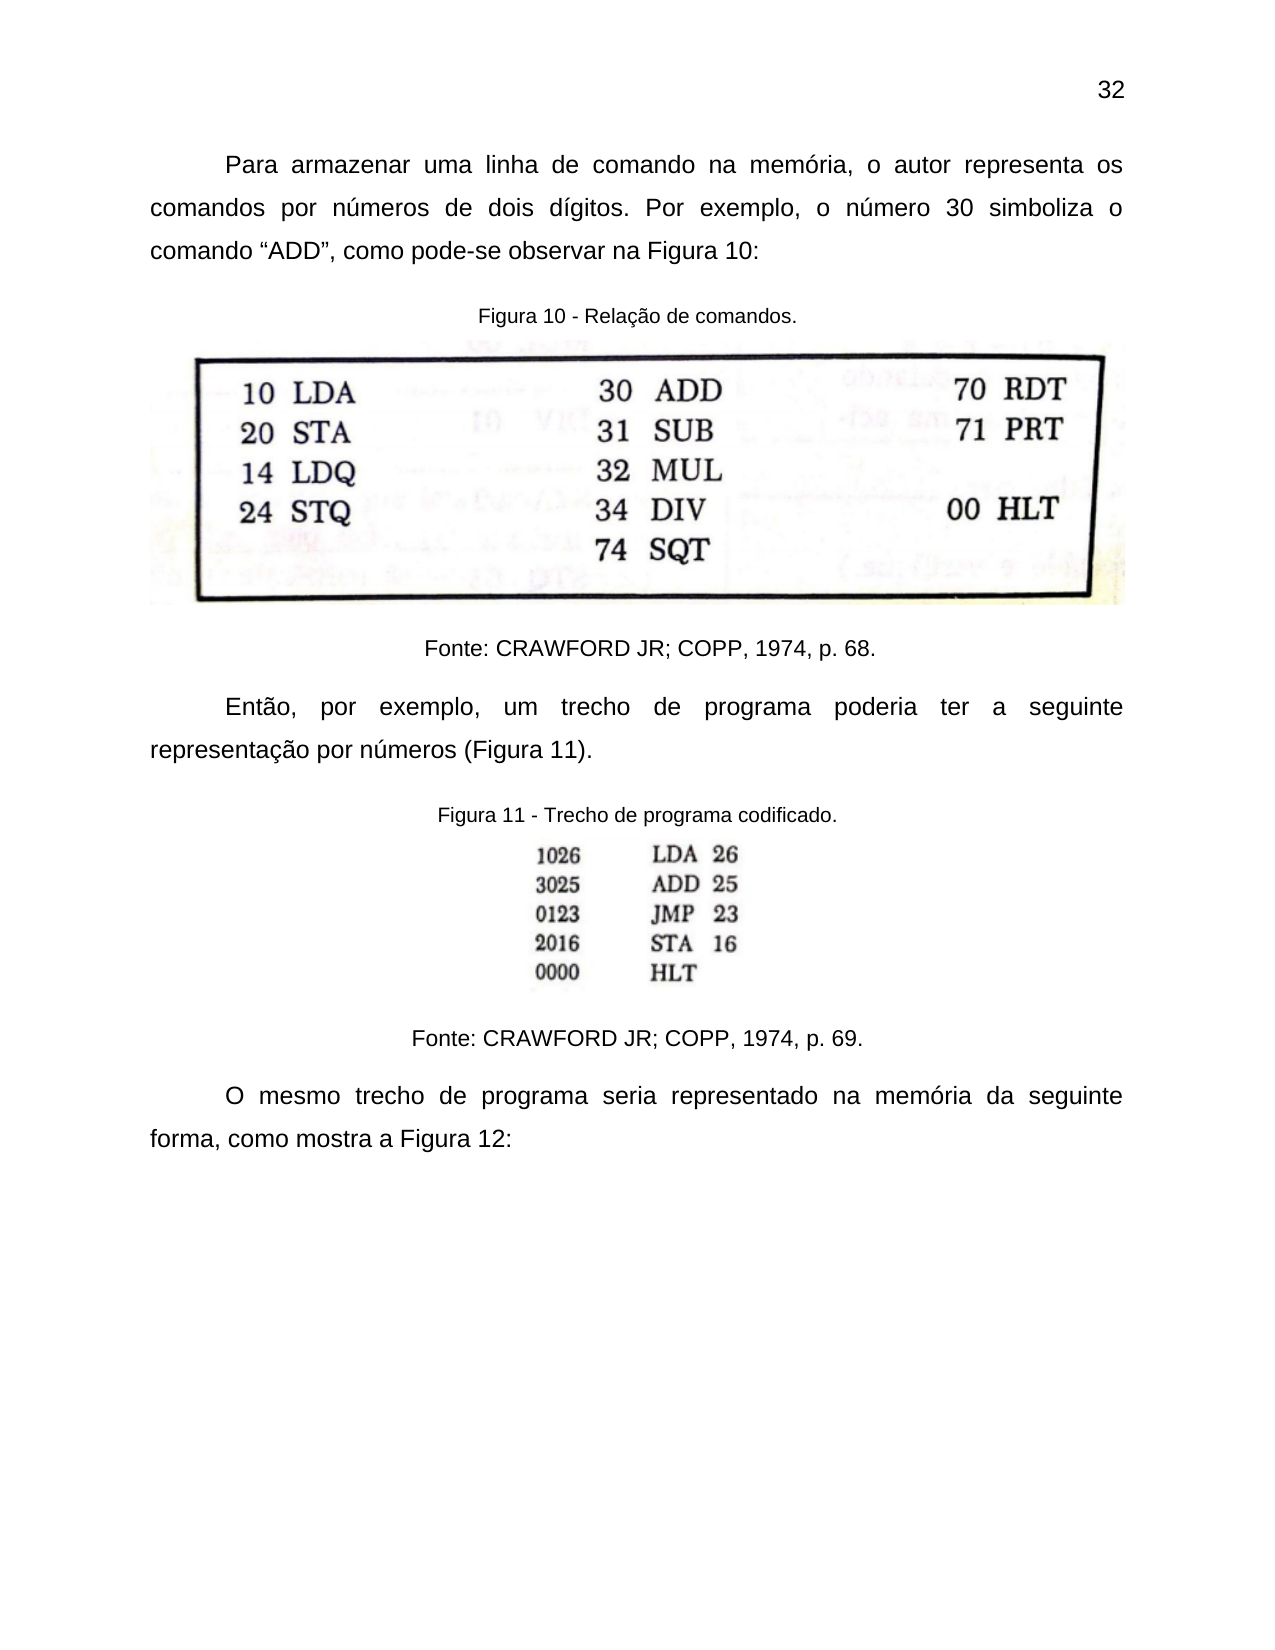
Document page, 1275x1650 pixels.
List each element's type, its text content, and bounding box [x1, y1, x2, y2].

text Figura 11 - Trecho de programa codificado. [150, 803, 1125, 827]
text Fonte: CRAWFORD JR; COPP, 1974, p. 68. [150, 635, 1125, 662]
text Então, por exemplo, um trecho de programa poderia ter a seguinte representação por números (Figura 11). [150, 692, 1125, 763]
text Fonte: CRAWFORD JR; COPP, 1974, p. 69. [150, 1024, 1125, 1051]
text Para armazenar uma linha de comando na memória, o autor representa os comandos por números de dois dígitos. Por exemplo, o número 30 simboliza o comando “ADD”, como pode-se observar na Figura 10: [150, 150, 1125, 265]
picture [523, 838, 752, 994]
text Figura 10 - Relação de comandos. [150, 304, 1125, 328]
picture [150, 340, 1125, 605]
text O mesmo trecho de programa seria representado na memória da seguinte forma, como mostra a Figura 12: [150, 1081, 1125, 1152]
